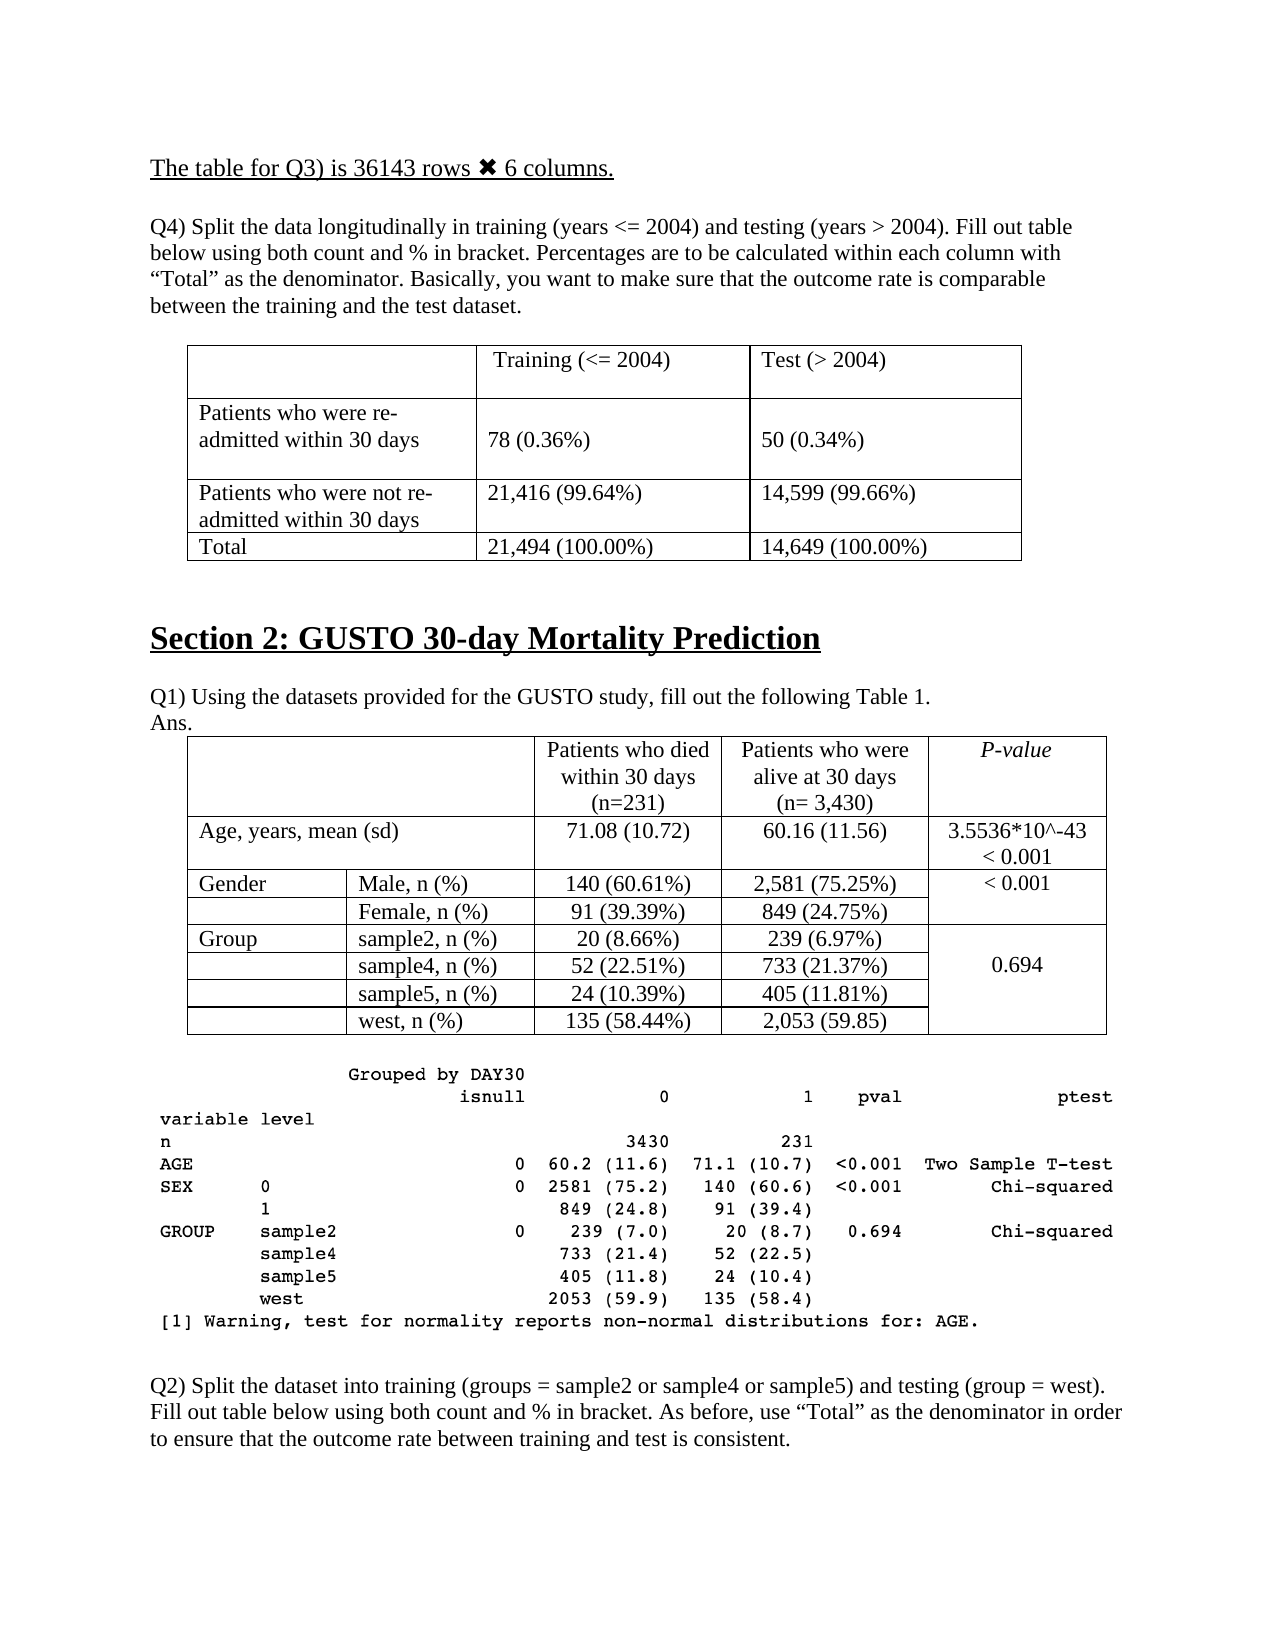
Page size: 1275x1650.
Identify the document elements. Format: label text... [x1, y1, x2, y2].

table_cell 140 (60.61%) [535, 870, 721, 897]
table_cell 78 (0.36%) [477, 399, 749, 478]
table_cell 71.08 (10.72) [535, 817, 721, 869]
table_header [188, 346, 476, 398]
table_cell 91 (39.39%) [535, 898, 721, 924]
picture [150, 1061, 1125, 1346]
table_cell [188, 980, 346, 1006]
table_cell 20 (8.66%) [535, 925, 721, 952]
table_cell [188, 1008, 346, 1034]
table_cell Group [188, 925, 346, 952]
table_cell [188, 953, 346, 979]
table_header P-value [929, 737, 1106, 816]
table_cell sample2, n (%) [347, 925, 534, 952]
table_cell 2,053 (59.85) [722, 1008, 928, 1034]
table_cell [188, 898, 346, 924]
table_header Training (<= 2004) [477, 346, 749, 398]
table_cell Patients who were not re-admitted within 30 days [188, 480, 476, 532]
table_cell Age, years, mean (sd) [188, 817, 534, 869]
text Q1) Using the datasets provided for the GUSTO study, fill out the following Table 1. [150, 683, 1125, 709]
table_cell 0.694 [929, 925, 1106, 1034]
table_cell 21,416 (99.64%) [477, 480, 749, 532]
table_cell 52 (22.51%) [535, 953, 721, 979]
text Q4) Split the data longitudinally in training (years <= 2004) and testing (years > 2004). Fill out table below using both count and % in bracket. Percentages are to be calculated within each column with “Total” as the denominator. Basically, you want to make sure that the outcome rate is comparable between the training and the test dataset. [150, 213, 1125, 318]
table_cell sample5, n (%) [347, 980, 534, 1006]
table_cell Total [188, 533, 476, 559]
table_cell 405 (11.81%) [722, 980, 928, 1006]
table_cell sample4, n (%) [347, 953, 534, 979]
table_cell 14,599 (99.66%) [751, 480, 1021, 532]
table_cell 24 (10.39%) [535, 980, 721, 1006]
table_cell 21,494 (100.00%) [477, 533, 749, 559]
table_cell 14,649 (100.00%) [751, 533, 1021, 559]
table_cell 135 (58.44%) [535, 1008, 721, 1034]
table_cell 733 (21.37%) [722, 953, 928, 979]
table_cell Male, n (%) [347, 870, 534, 897]
table_header [188, 737, 534, 816]
table_cell west, n (%) [347, 1008, 534, 1034]
table_cell < 0.001 [929, 870, 1106, 924]
text Q2) Split the dataset into training (groups = sample2 or sample4 or sample5) and testing (group = west). Fill out table below using both count and % in bracket. As before, use “Total” as the denominator in order to ensure that the outcome rate between training and test is consistent. [150, 1372, 1125, 1451]
table_cell Gender [188, 870, 346, 897]
table_cell Female, n (%) [347, 898, 534, 924]
table_header Patients who died within 30 days (n=231) [535, 737, 721, 816]
table_cell 60.16 (11.56) [722, 817, 928, 869]
table_cell 239 (6.97%) [722, 925, 928, 952]
text The table for Q3) is 36143 rows ✖️ 6 columns. [150, 150, 1125, 184]
table_cell Patients who were re-admitted within 30 days [188, 399, 476, 478]
table_header Patients who were alive at 30 days (n= 3,430) [722, 737, 928, 816]
table_cell 2,581 (75.25%) [722, 870, 928, 897]
table_header Test (> 2004) [751, 346, 1021, 398]
table_cell 849 (24.75%) [722, 898, 928, 924]
text Section 2: GUSTO 30-day Mortality Prediction [150, 618, 1125, 656]
text Ans. [150, 709, 1125, 736]
table_cell 50 (0.34%) [751, 399, 1021, 478]
table_cell 3.5536*10^-43 < 0.001 [929, 817, 1106, 869]
